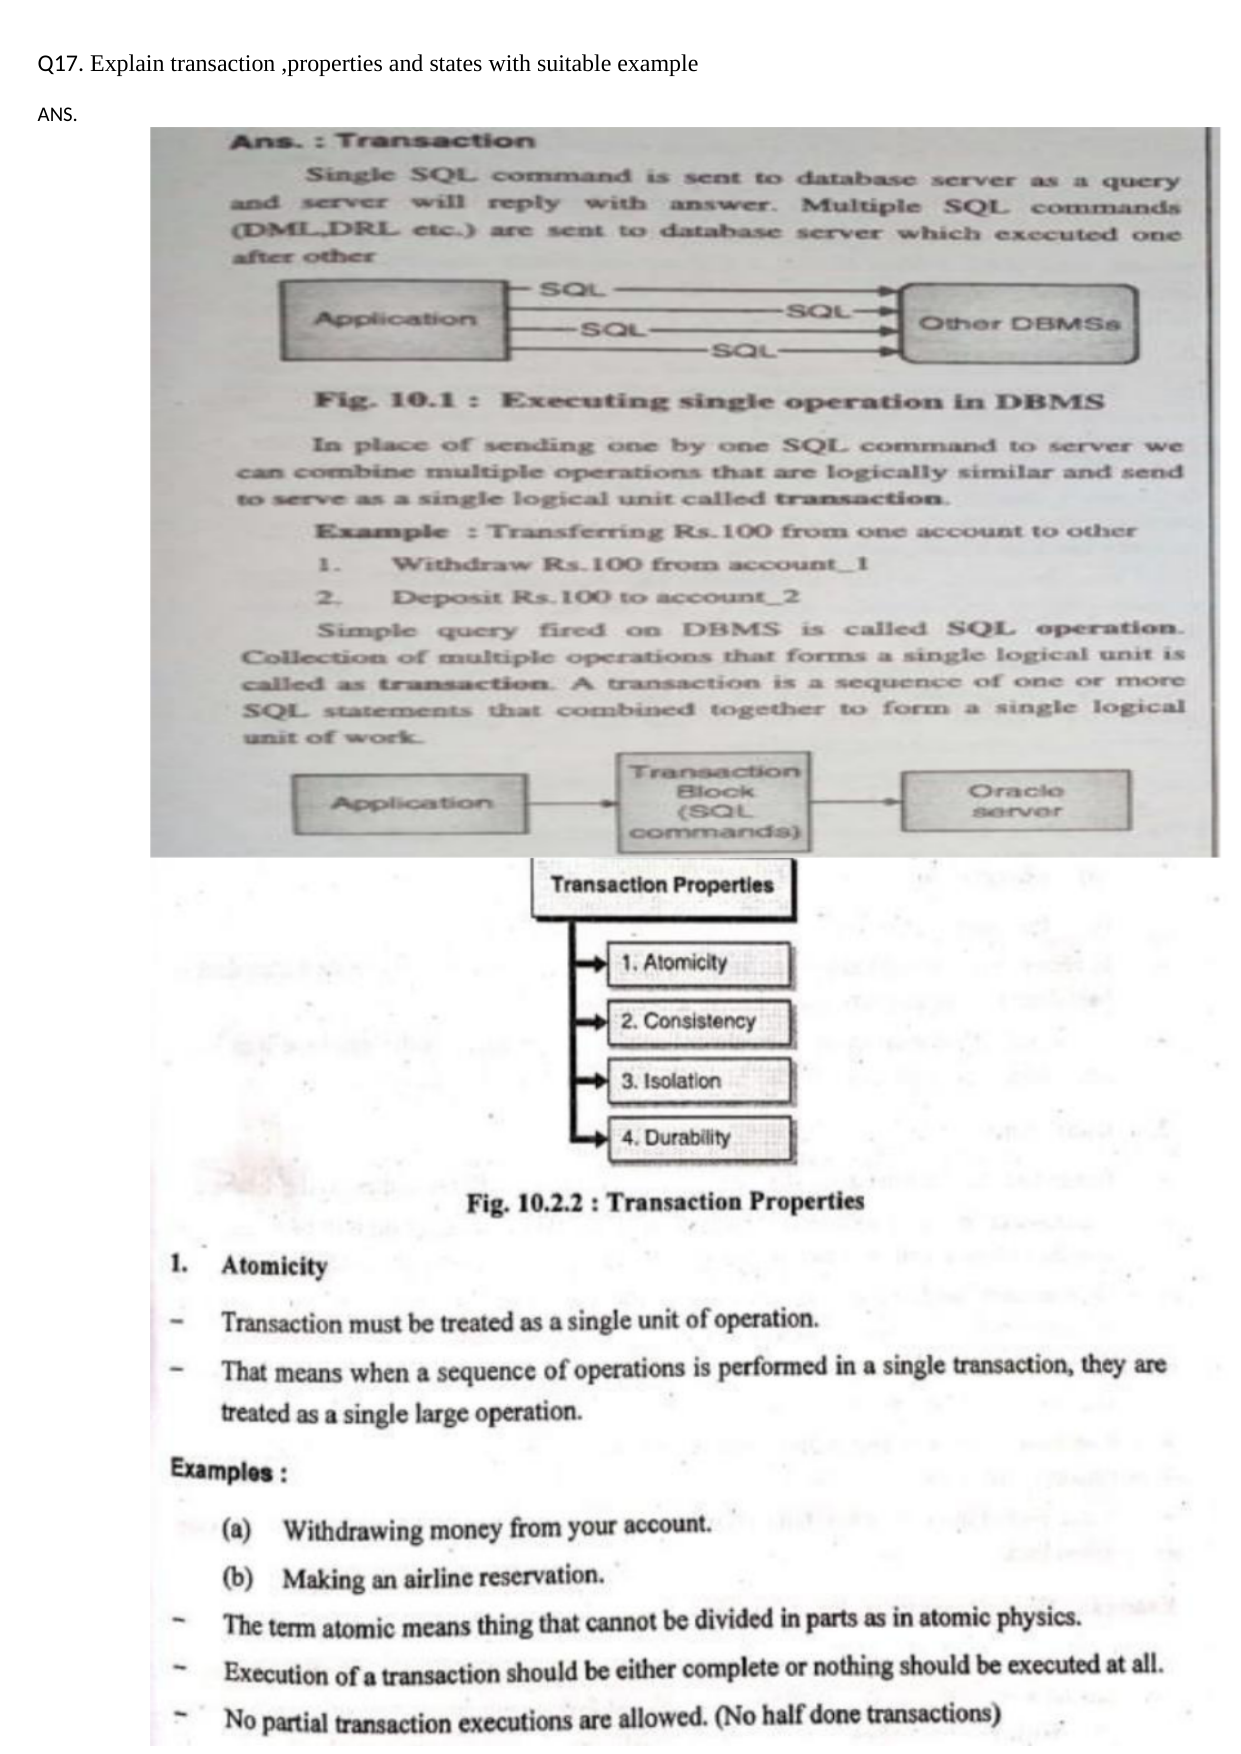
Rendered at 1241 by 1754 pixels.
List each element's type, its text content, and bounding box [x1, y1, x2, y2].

picture [150, 127, 1239, 1746]
text Q17. Explain transaction ,properties and states with suitable example [37, 48, 1199, 77]
